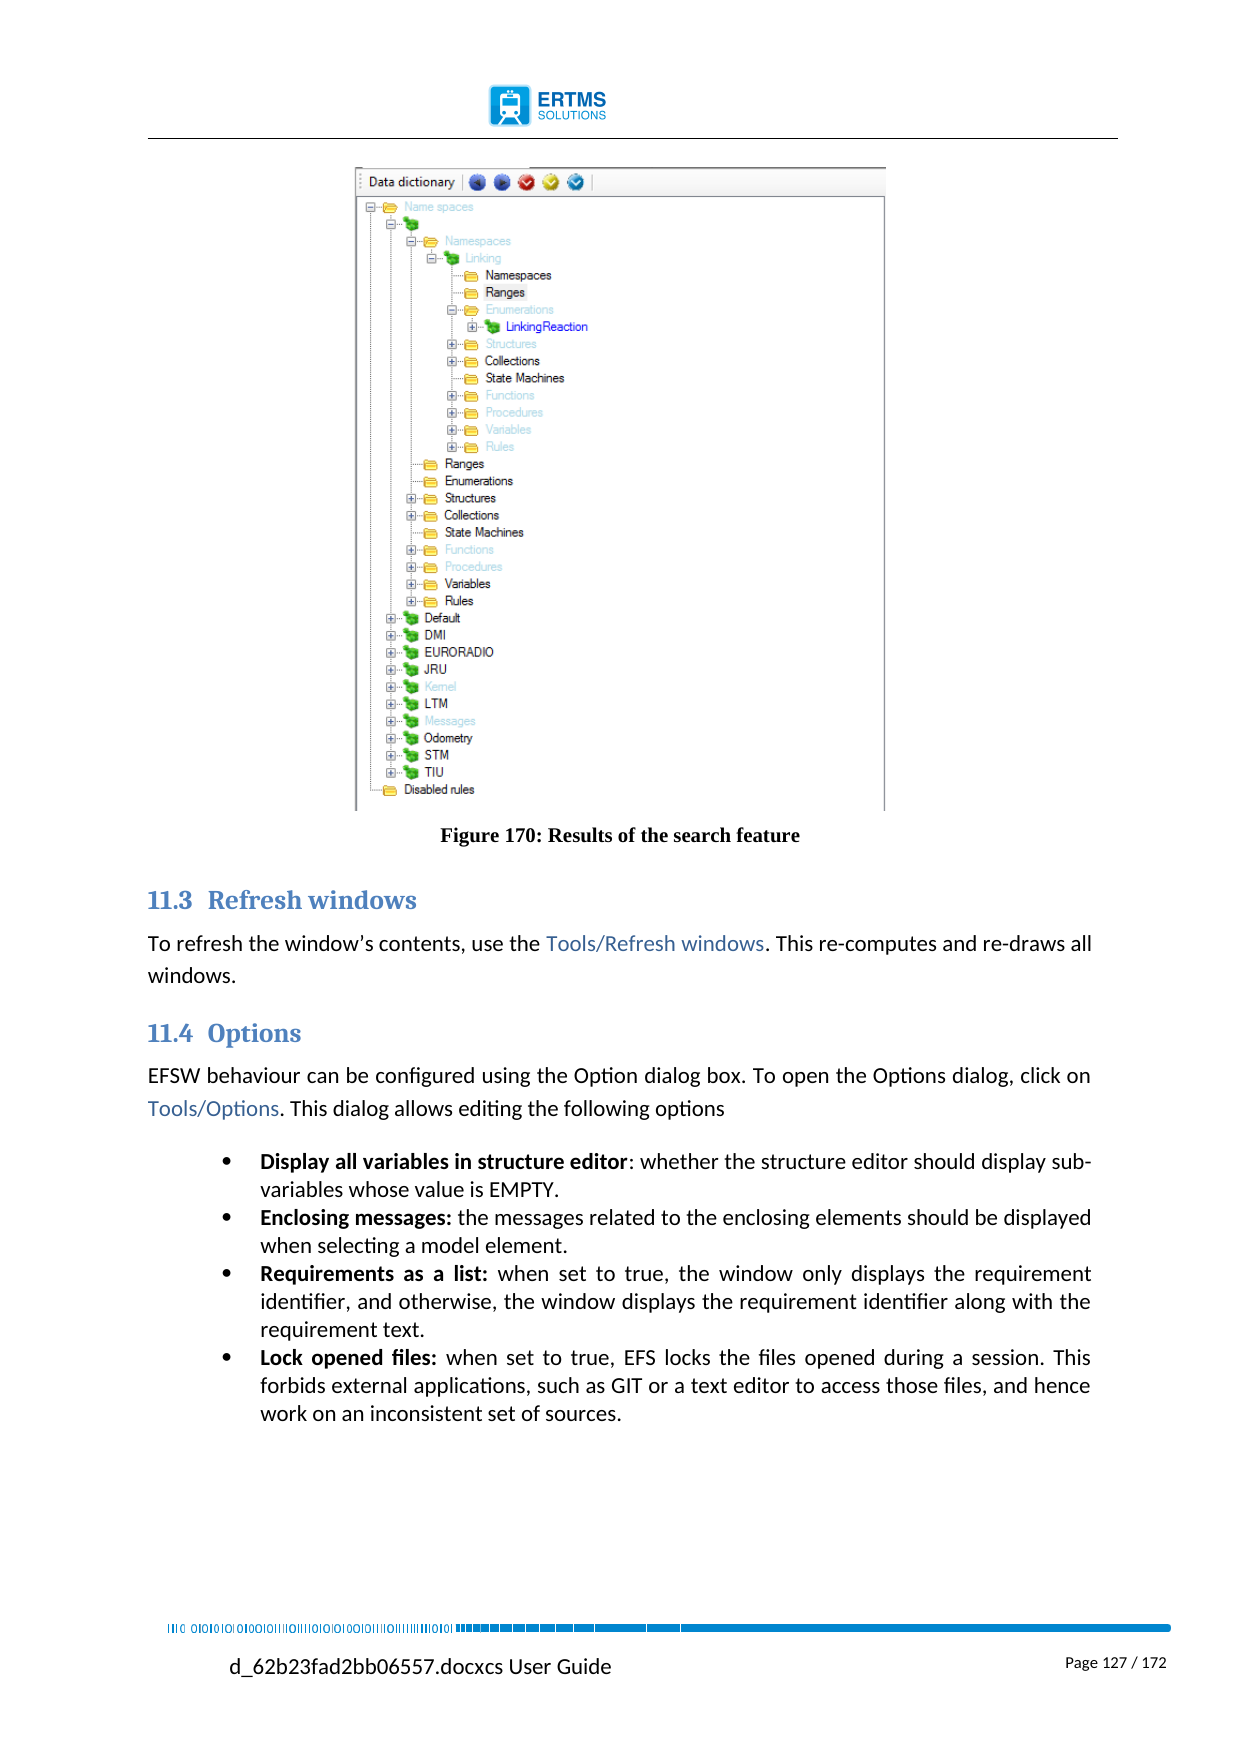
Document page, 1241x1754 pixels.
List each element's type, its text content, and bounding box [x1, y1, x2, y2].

list Enclosing messages: the messages related to the enclosing elements should be displayed when selecting a model element. [223, 1203, 1093, 1259]
picture [167, 1624, 1171, 1633]
list Display all variables in structure editor: whether the structure editor should display sub-variables whose value is EMPTY. [223, 1147, 1093, 1203]
subtitle Refresh windows [148, 885, 1093, 916]
picture [354, 167, 886, 811]
text To refresh the window’s contents, use the Tools/Refresh windows. This re-computes and re-draws all windows. [148, 929, 1093, 989]
list Lock opened files: when set to true, EFS locks the files opened during a session. This forbids external applications, such as GIT or a text editor to access those files, and hence work on an inconsistent set of sources. [223, 1343, 1093, 1427]
list Requirements as a list: when set to true, the window only displays the requirement identifier, and otherwise, the window displays the requirement identifier along with the requirement text. [223, 1259, 1093, 1343]
subtitle Options [148, 1018, 1093, 1049]
text Figure 170: Results of the search feature [148, 823, 1093, 847]
text EFSW behaviour can be configured using the Option dialog box. To open the Options dialog, click on Tools/Options. This dialog allows editing the following options [148, 1062, 1093, 1122]
picture [477, 73, 617, 138]
